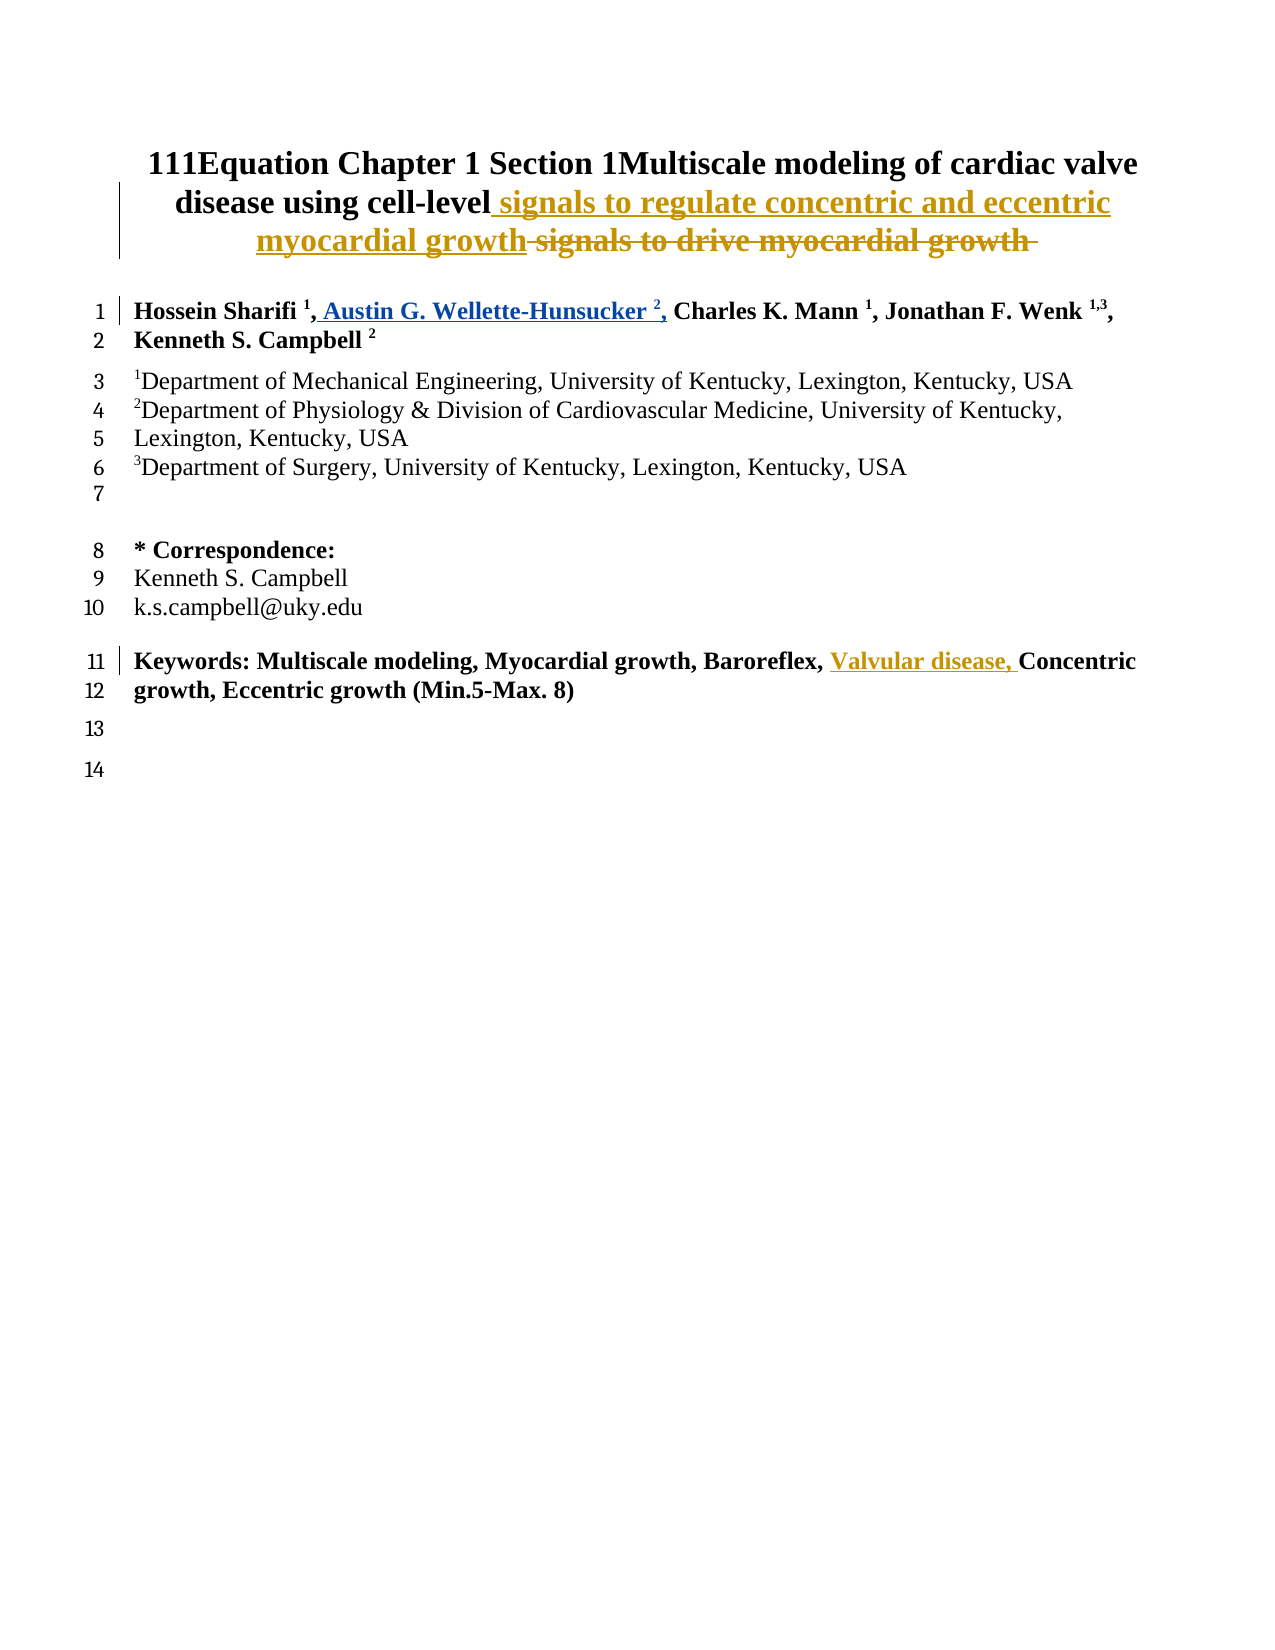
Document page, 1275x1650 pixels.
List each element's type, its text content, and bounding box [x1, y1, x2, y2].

text 3Department of Surgery, University of Kentucky, Lexington, Kentucky, USA [133, 452, 1152, 481]
text 2Department of Physiology & Division of Cardiovascular Medicine, University of Kentucky, Lexington, Kentucky, USA [133, 395, 1152, 452]
text * Correspondence: Kenneth S. Campbell k.s.campbell@uky.edu [133, 535, 1152, 621]
list Hossein Sharifi 1, Charles K. Mann 1, Jonathan F. Wenk 1,3, Kenneth S. Campbell 2 [133, 296, 1152, 353]
text 1Department of Mechanical Engineering, University of Kentucky, Lexington, Kentucky, USA [133, 366, 1152, 395]
title Multiscale modeling of cardiac valve disease using cell-level [133, 143, 1152, 258]
list Keywords: Multiscale modeling, Myocardial growth, Baroreflex, Concentric growth, Eccentric growth (Min.5-Max. 8) [133, 646, 1152, 703]
